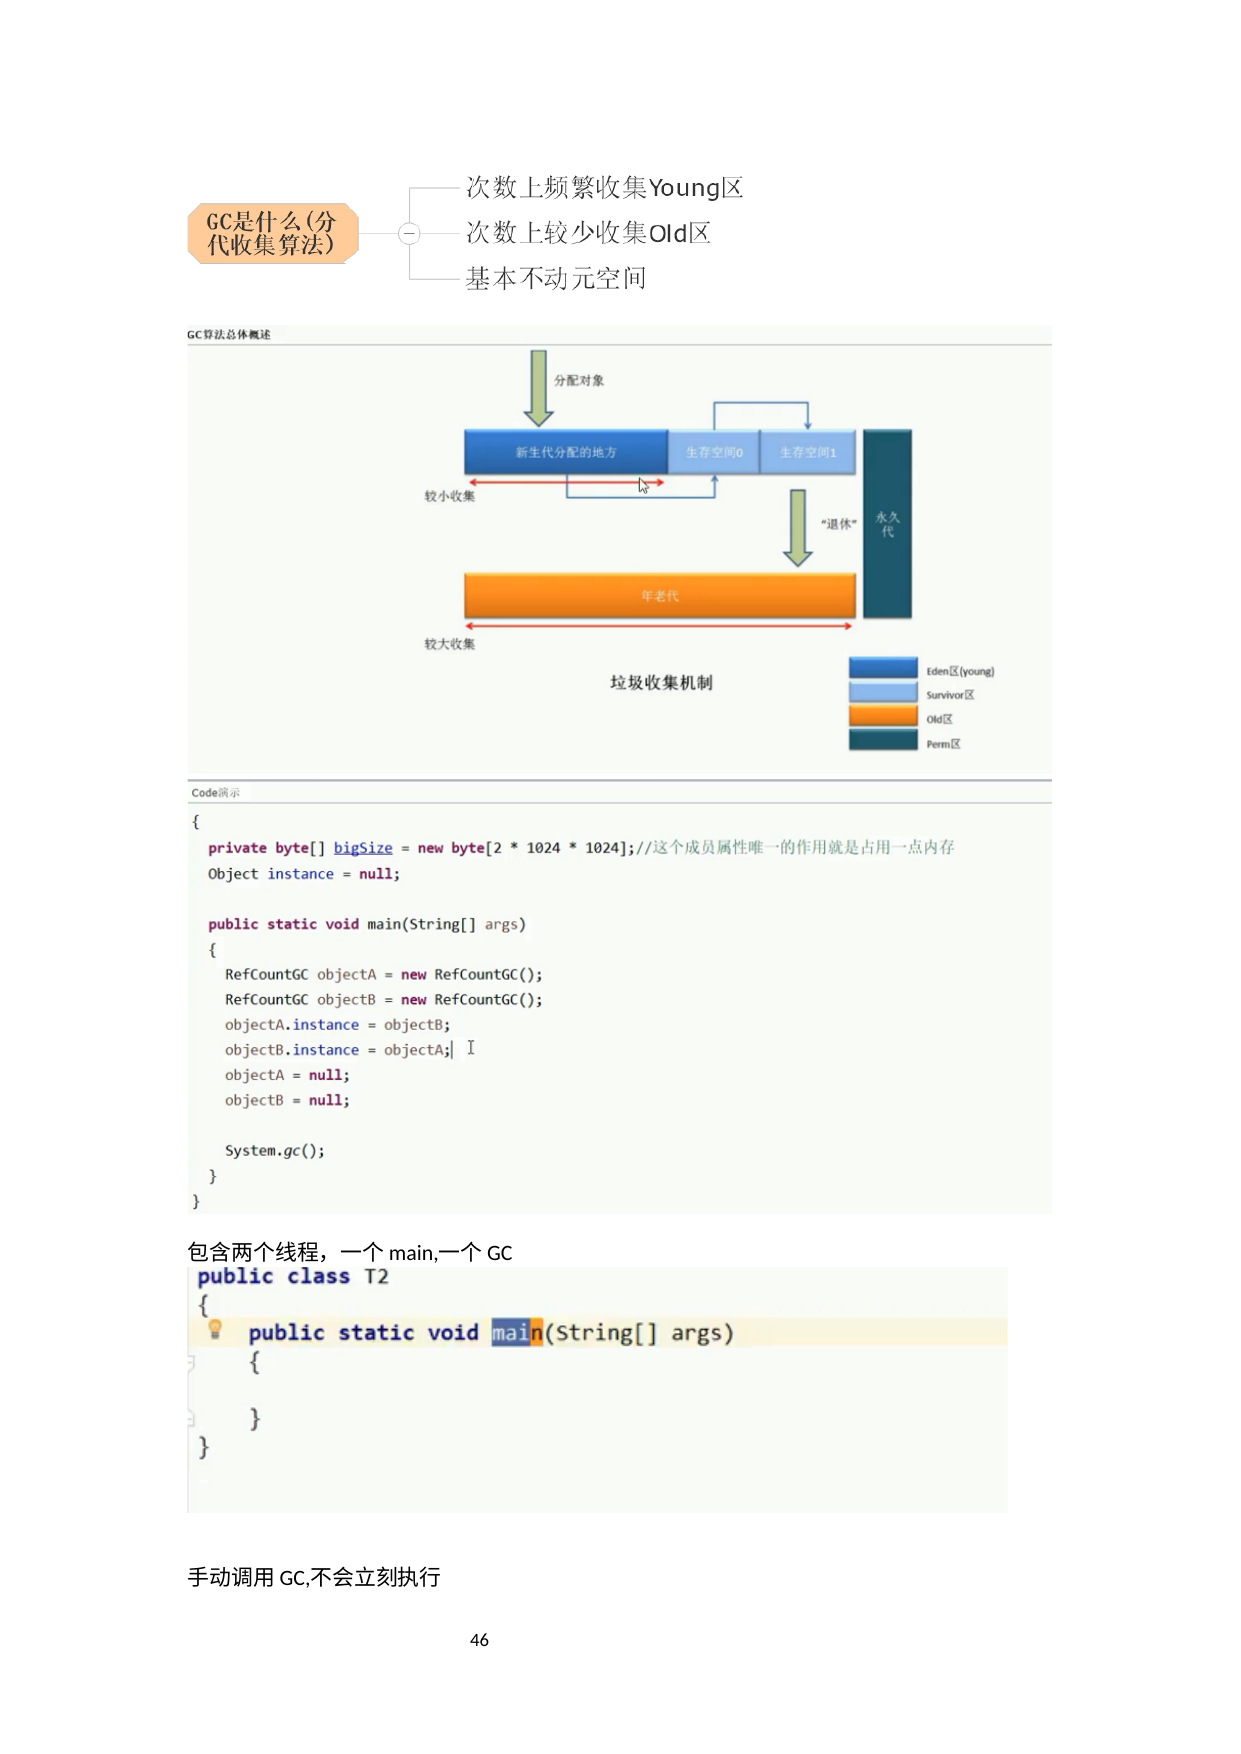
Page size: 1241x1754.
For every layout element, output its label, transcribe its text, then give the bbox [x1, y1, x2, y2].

text 包含两个线程，一个main,一个GC [187, 1234, 1053, 1267]
picture [187, 1267, 1008, 1513]
text 手动调用GC,不会立刻执行 [187, 1559, 1053, 1592]
picture [187, 779, 1052, 1214]
picture [187, 324, 1052, 774]
picture [187, 162, 797, 307]
